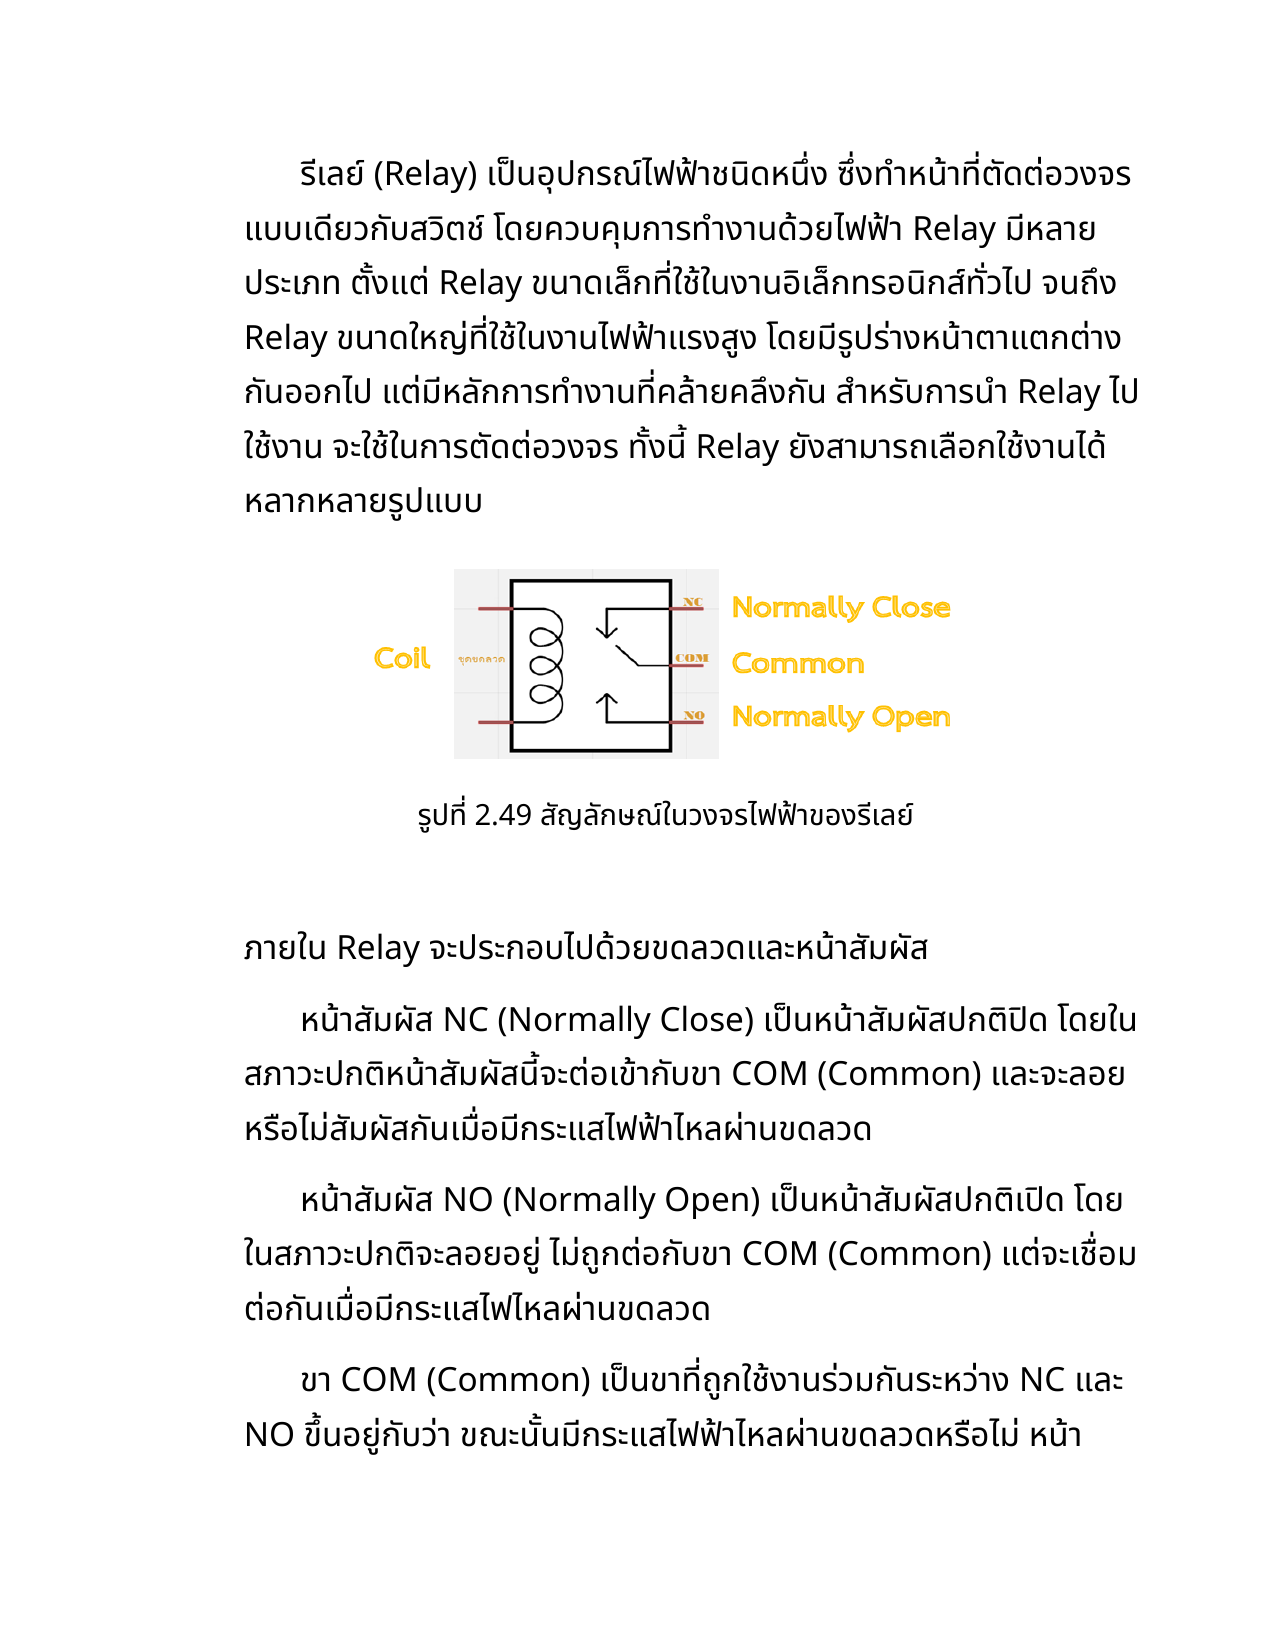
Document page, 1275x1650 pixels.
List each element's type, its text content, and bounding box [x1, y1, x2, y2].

text รีเลย์ (Relay) เป็นอุปกรณ์ไฟฟ้าชนิดหนึ่ง ซึ่งทำหน้าที่ตัดต่อวงจรแบบเดียวกับสวิตช์ โดยควบคุมการทำงานด้วยไฟฟ้า Relay มีหลายประเภท ตั้งแต่ Relay ขนาดเล็กที่ใช้ในงานอิเล็กทรอนิกส์ทั่วไป จนถึง Relay ขนาดใหญ่ที่ใช้ในงานไฟฟ้าแรงสูง โดยมีรูปร่างหน้าตาแตกต่างกันออกไป แต่มีหลักการทำงานที่คล้ายคลึงกัน สำหรับการนำ Relay ไปใช้งาน จะใช้ในการตัดต่อวงจร ทั้งนี้ Relay ยังสามารถเลือกใช้งานได้หลากหลายรูปแบบ [244, 150, 1144, 528]
picture [357, 548, 974, 776]
text รูปที่ 2.49 สัญลักษณ์ในวงจรไฟฟ้าของรีเลย์ [187, 794, 1144, 838]
text ภายใน Relay จะประกอบไปด้วยขดลวดและหน้าสัมผัส [244, 924, 1144, 975]
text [244, 1356, 1144, 1461]
text หน้าสัมผัส NO (Normally Open) เป็นหน้าสัมผัสปกติเปิด โดยในสภาวะปกติจะลอยอยู่ ไม่ถูกต่อกับขา COM (Common) แต่จะเชื่อมต่อกันเมื่อมีกระแสไฟไหลผ่านขดลวด [244, 1176, 1144, 1335]
text หน้าสัมผัส NC (Normally Close) เป็นหน้าสัมผัสปกติปิด โดยในสภาวะปกติหน้าสัมผัสนี้จะต่อเข้ากับขา COM (Common) และจะลอยหรือไม่สัมผัสกันเมื่อมีกระแสไฟฟ้าไหลผ่านขดลวด [244, 995, 1144, 1155]
